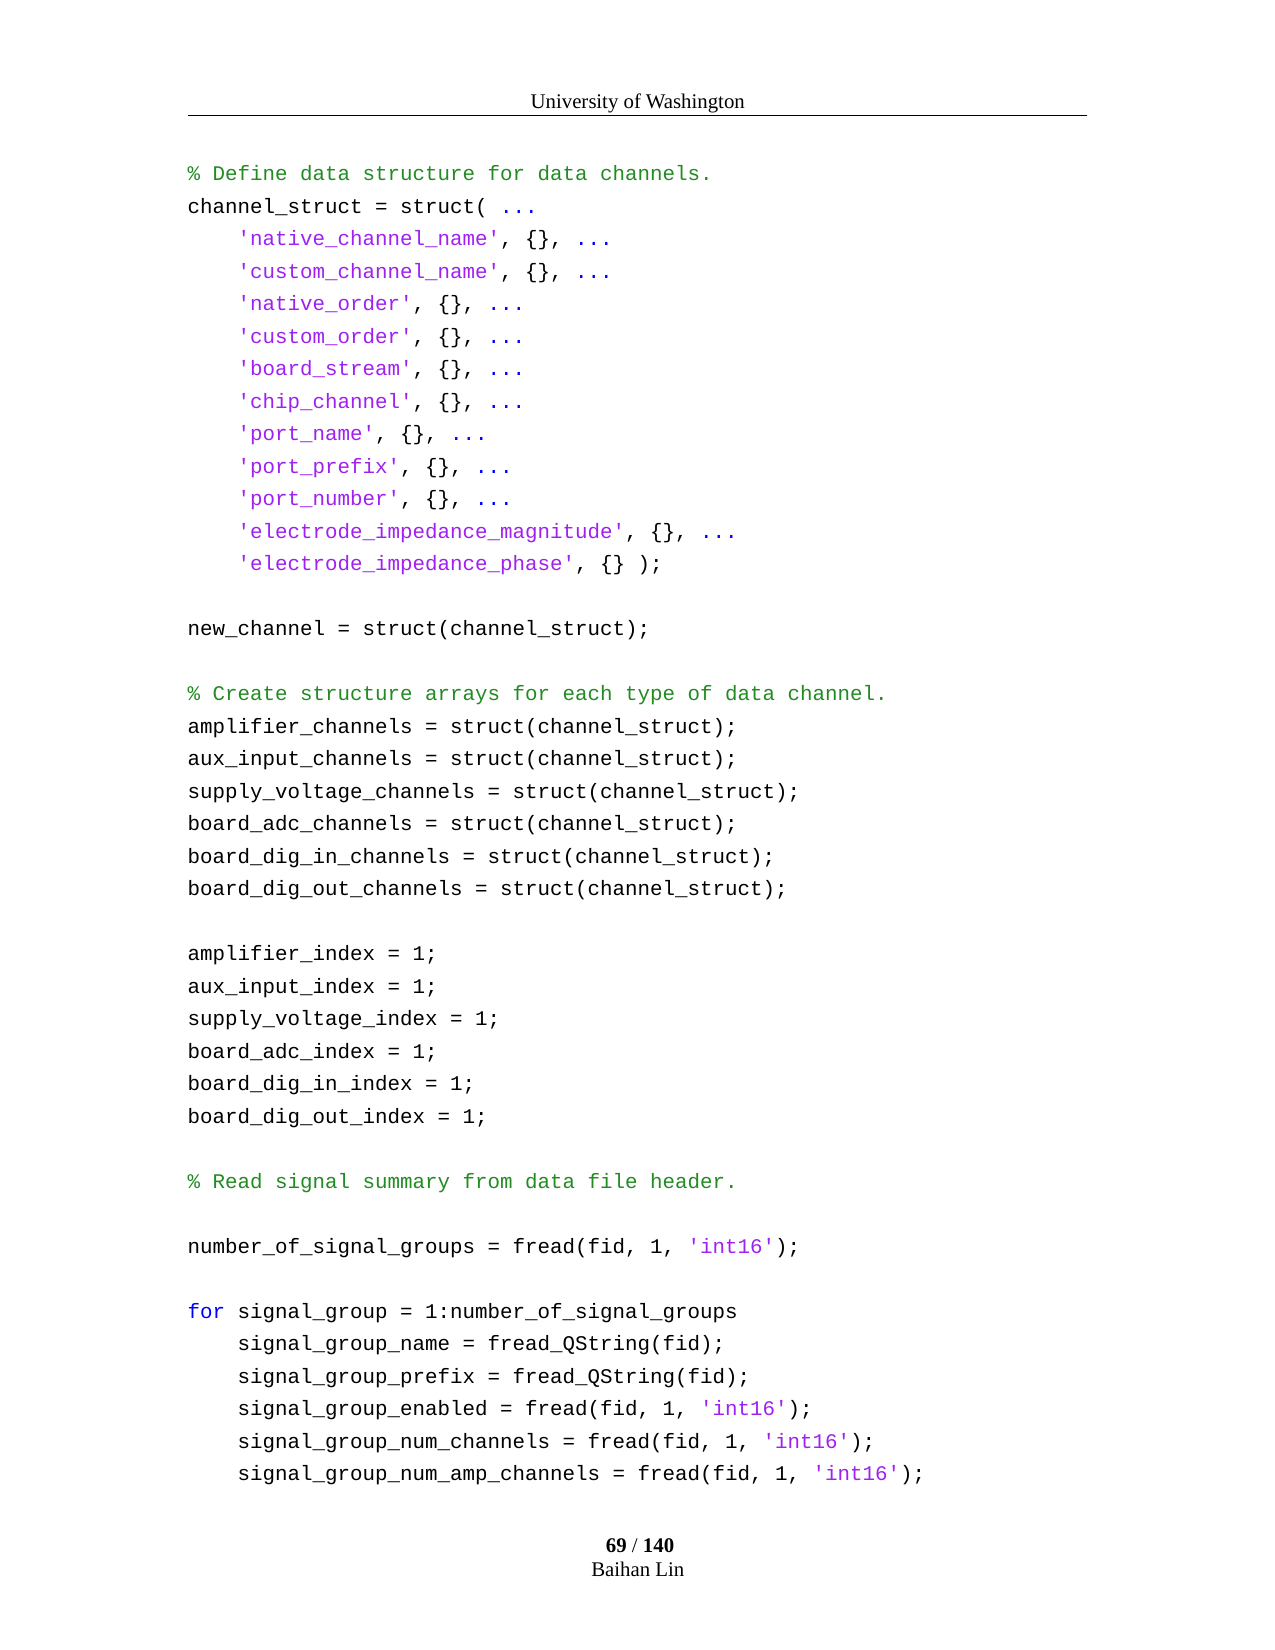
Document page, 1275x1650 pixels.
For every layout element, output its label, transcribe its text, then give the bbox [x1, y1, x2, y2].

text 'board_stream', {}, ... [187, 354, 1087, 386]
text amplifier_channels = struct(channel_struct); [187, 711, 1087, 744]
text 'port_name', {}, ... [187, 419, 1087, 451]
text aux_input_channels = struct(channel_struct); [187, 744, 1087, 776]
text signal_group_num_channels = fread(fid, 1, 'int16'); [187, 1426, 1087, 1459]
text board_dig_out_channels = struct(channel_struct); [187, 874, 1087, 906]
text signal_group_name = fread_QString(fid); [187, 1329, 1087, 1361]
text new_channel = struct(channel_struct); [187, 614, 1087, 646]
text signal_group_prefix = fread_QString(fid); [187, 1361, 1087, 1394]
text 'native_channel_name', {}, ... [187, 224, 1087, 256]
text amplifier_index = 1; [187, 939, 1087, 971]
text 'electrode_impedance_magnitude', {}, ... [187, 516, 1087, 549]
text channel_struct = struct( ... [187, 191, 1087, 224]
text signal_group_enabled = fread(fid, 1, 'int16'); [187, 1394, 1087, 1426]
text board_dig_out_index = 1; [187, 1101, 1087, 1134]
text board_adc_index = 1; [187, 1036, 1087, 1069]
text % Create structure arrays for each type of data channel. [187, 679, 1087, 711]
text 'native_order', {}, ... [187, 289, 1087, 321]
text board_dig_in_channels = struct(channel_struct); [187, 841, 1087, 874]
text for signal_group = 1:number_of_signal_groups [187, 1296, 1087, 1329]
text 'custom_channel_name', {}, ... [187, 256, 1087, 289]
text supply_voltage_index = 1; [187, 1004, 1087, 1036]
text 'port_prefix', {}, ... [187, 451, 1087, 484]
text signal_group_num_amp_channels = fread(fid, 1, 'int16'); [187, 1459, 1087, 1491]
text % Define data structure for data channels. [187, 159, 1087, 191]
text % Read signal summary from data file header. [187, 1166, 1087, 1199]
text 'chip_channel', {}, ... [187, 386, 1087, 419]
text 'custom_order', {}, ... [187, 321, 1087, 354]
text 'port_number', {}, ... [187, 484, 1087, 516]
text board_dig_in_index = 1; [187, 1069, 1087, 1101]
text aux_input_index = 1; [187, 971, 1087, 1004]
text number_of_signal_groups = fread(fid, 1, 'int16'); [187, 1231, 1087, 1264]
text board_adc_channels = struct(channel_struct); [187, 809, 1087, 841]
text supply_voltage_channels = struct(channel_struct); [187, 776, 1087, 809]
text 'electrode_impedance_phase', {} ); [187, 549, 1087, 581]
